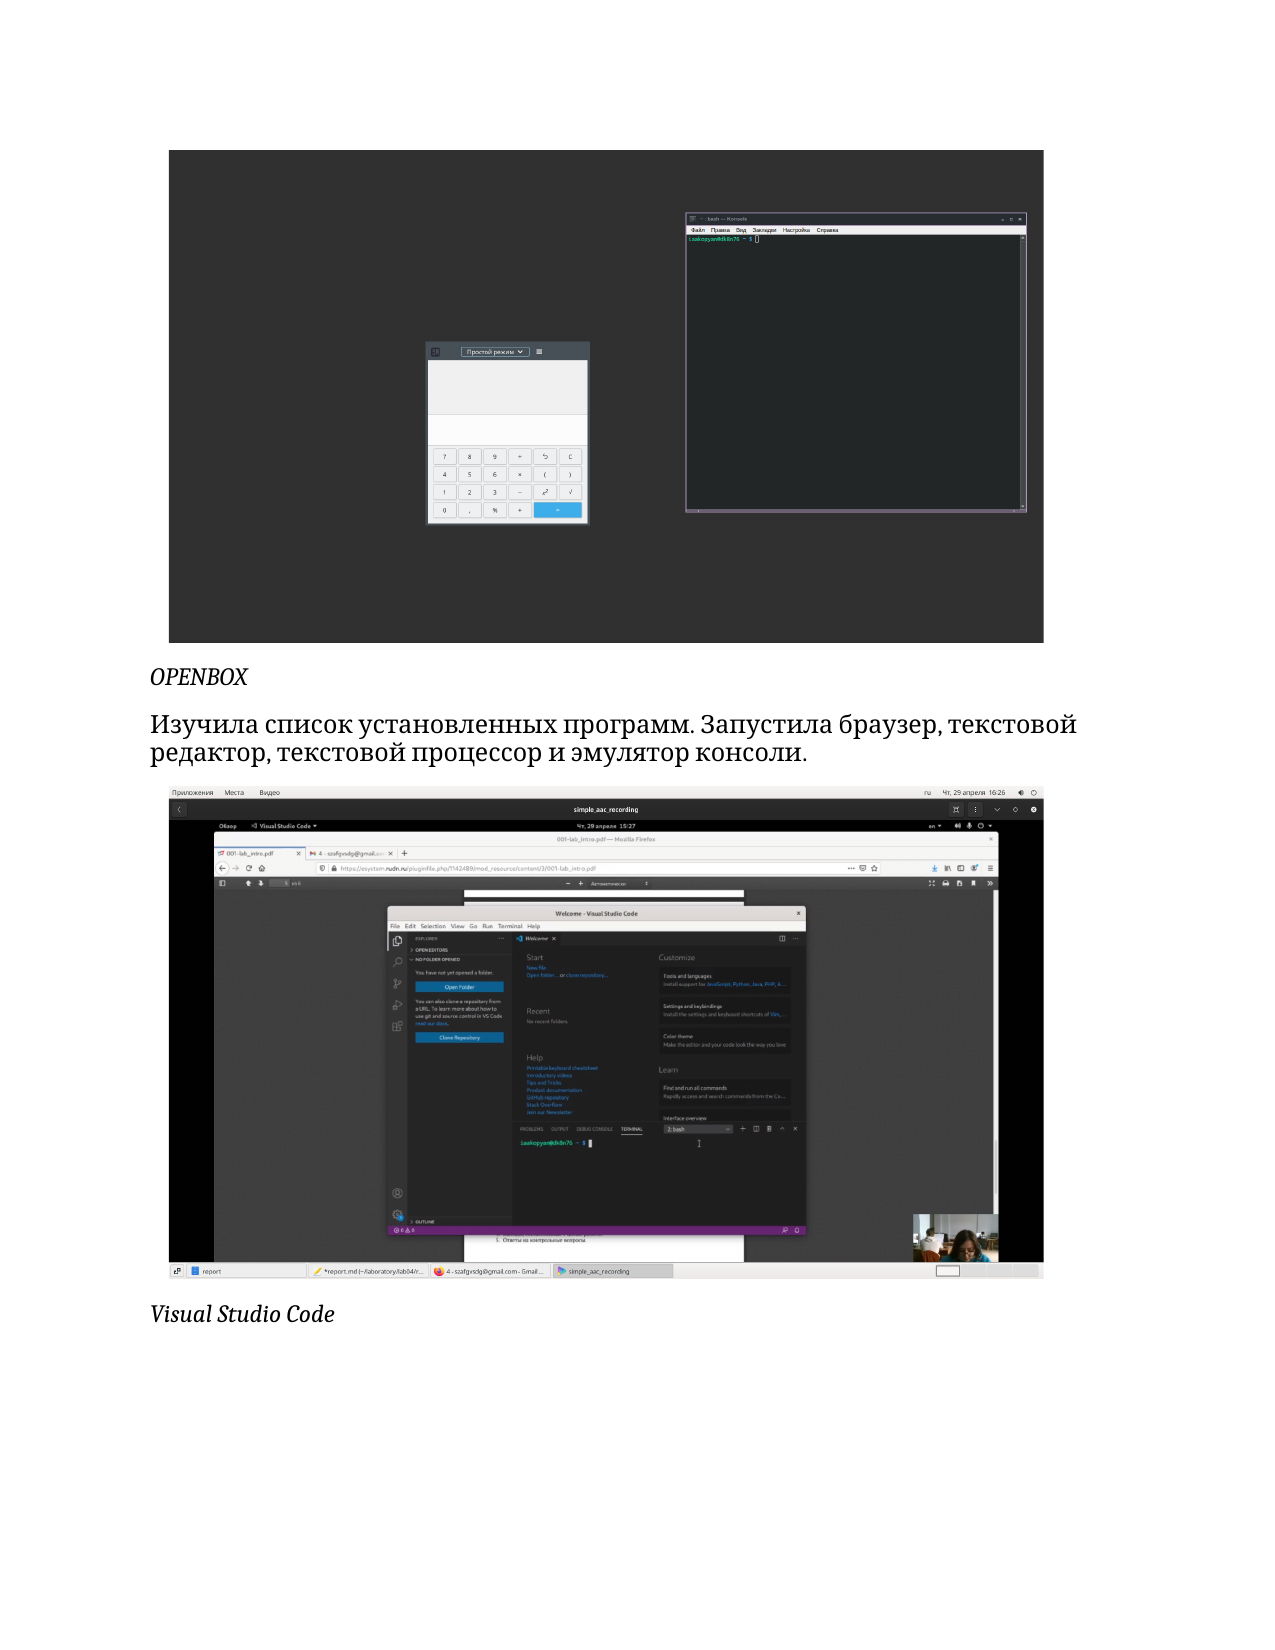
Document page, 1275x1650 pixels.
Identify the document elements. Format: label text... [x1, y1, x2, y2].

picture [168, 786, 1044, 1279]
picture [168, 150, 1044, 643]
text Visual Studio Code [150, 1300, 1125, 1328]
text OPENBOX [150, 663, 1125, 692]
text Изучила список установленных программ. Запустила браузер, текстовой редактор, текстовой процессор и эмулятор консоли. [150, 711, 1125, 768]
